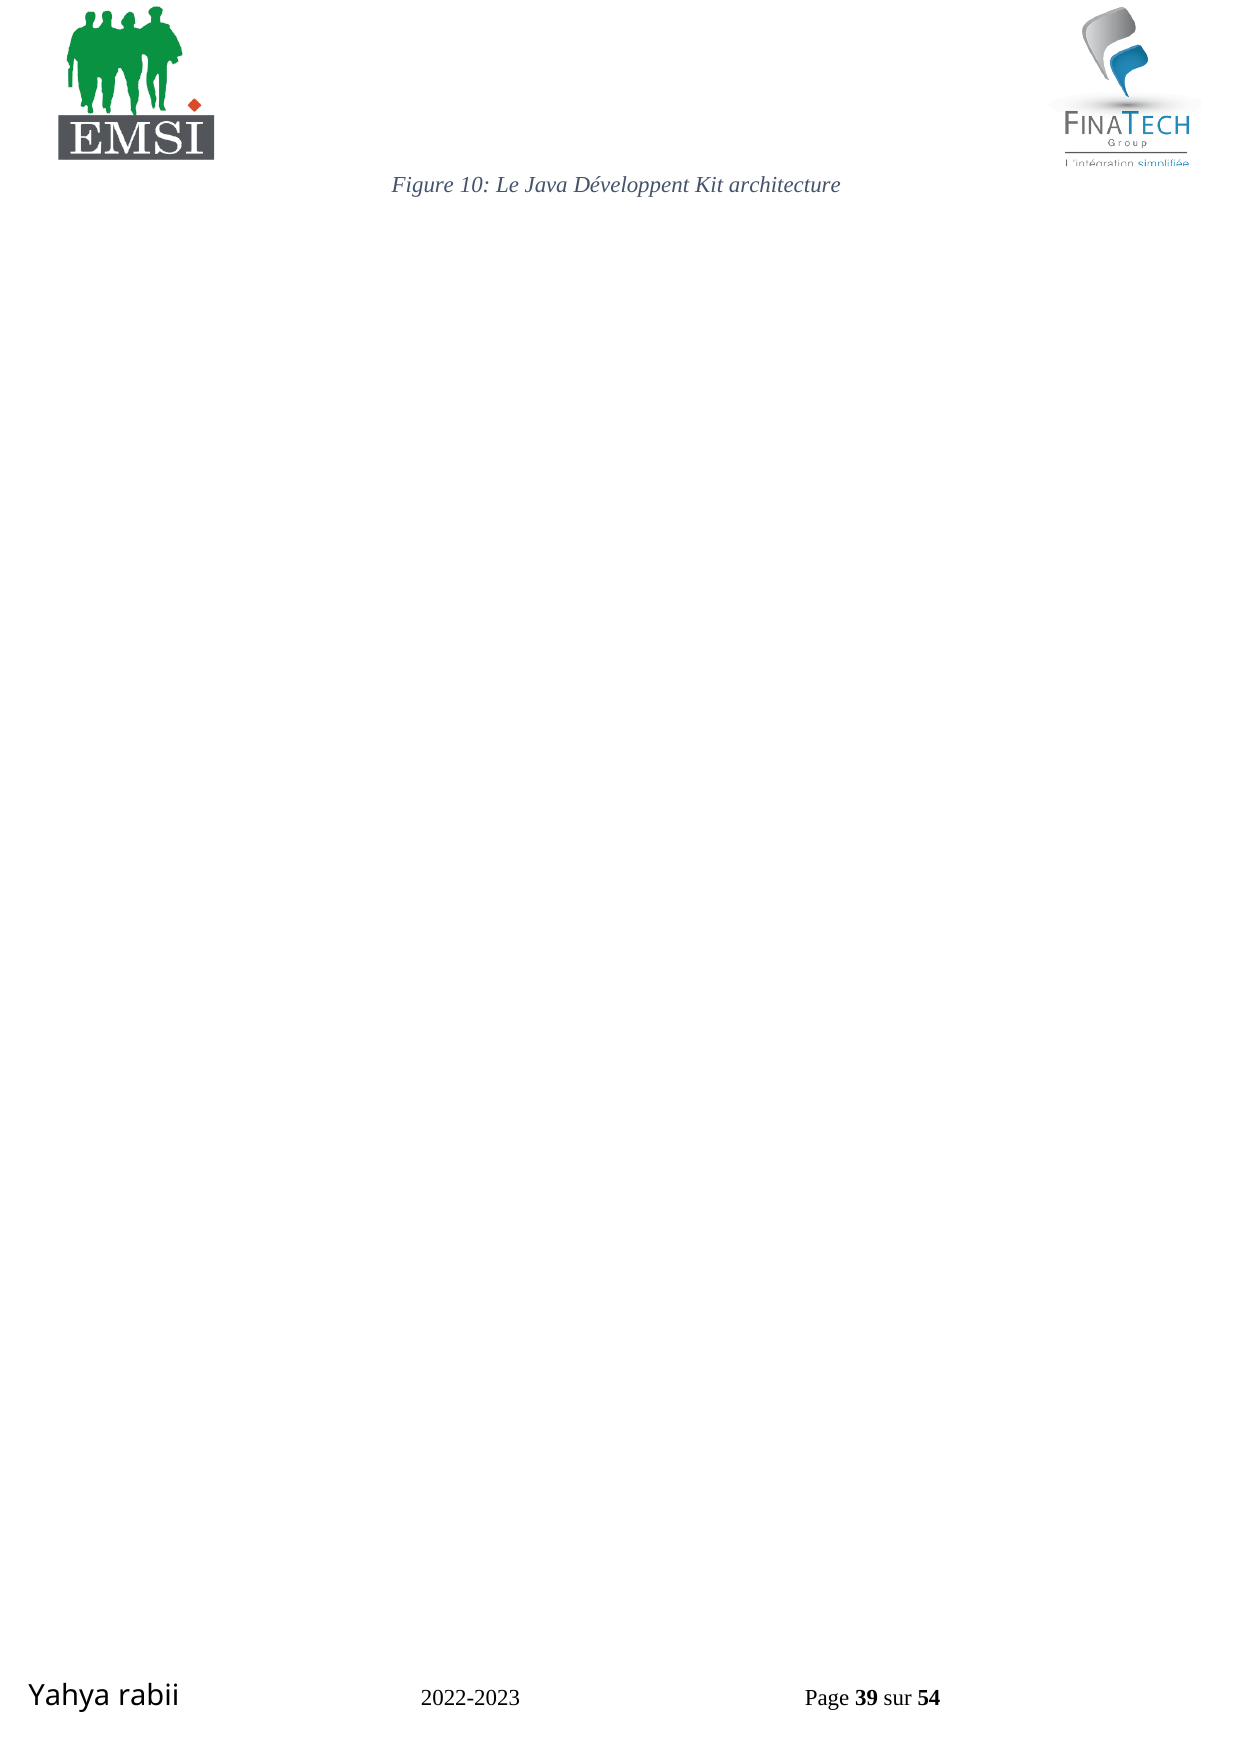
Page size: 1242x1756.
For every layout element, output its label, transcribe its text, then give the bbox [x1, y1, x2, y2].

text Figure 10: Le Java Développent Kit architecture [136, 171, 1098, 197]
picture [50, 3, 220, 166]
picture [1048, 6, 1202, 167]
